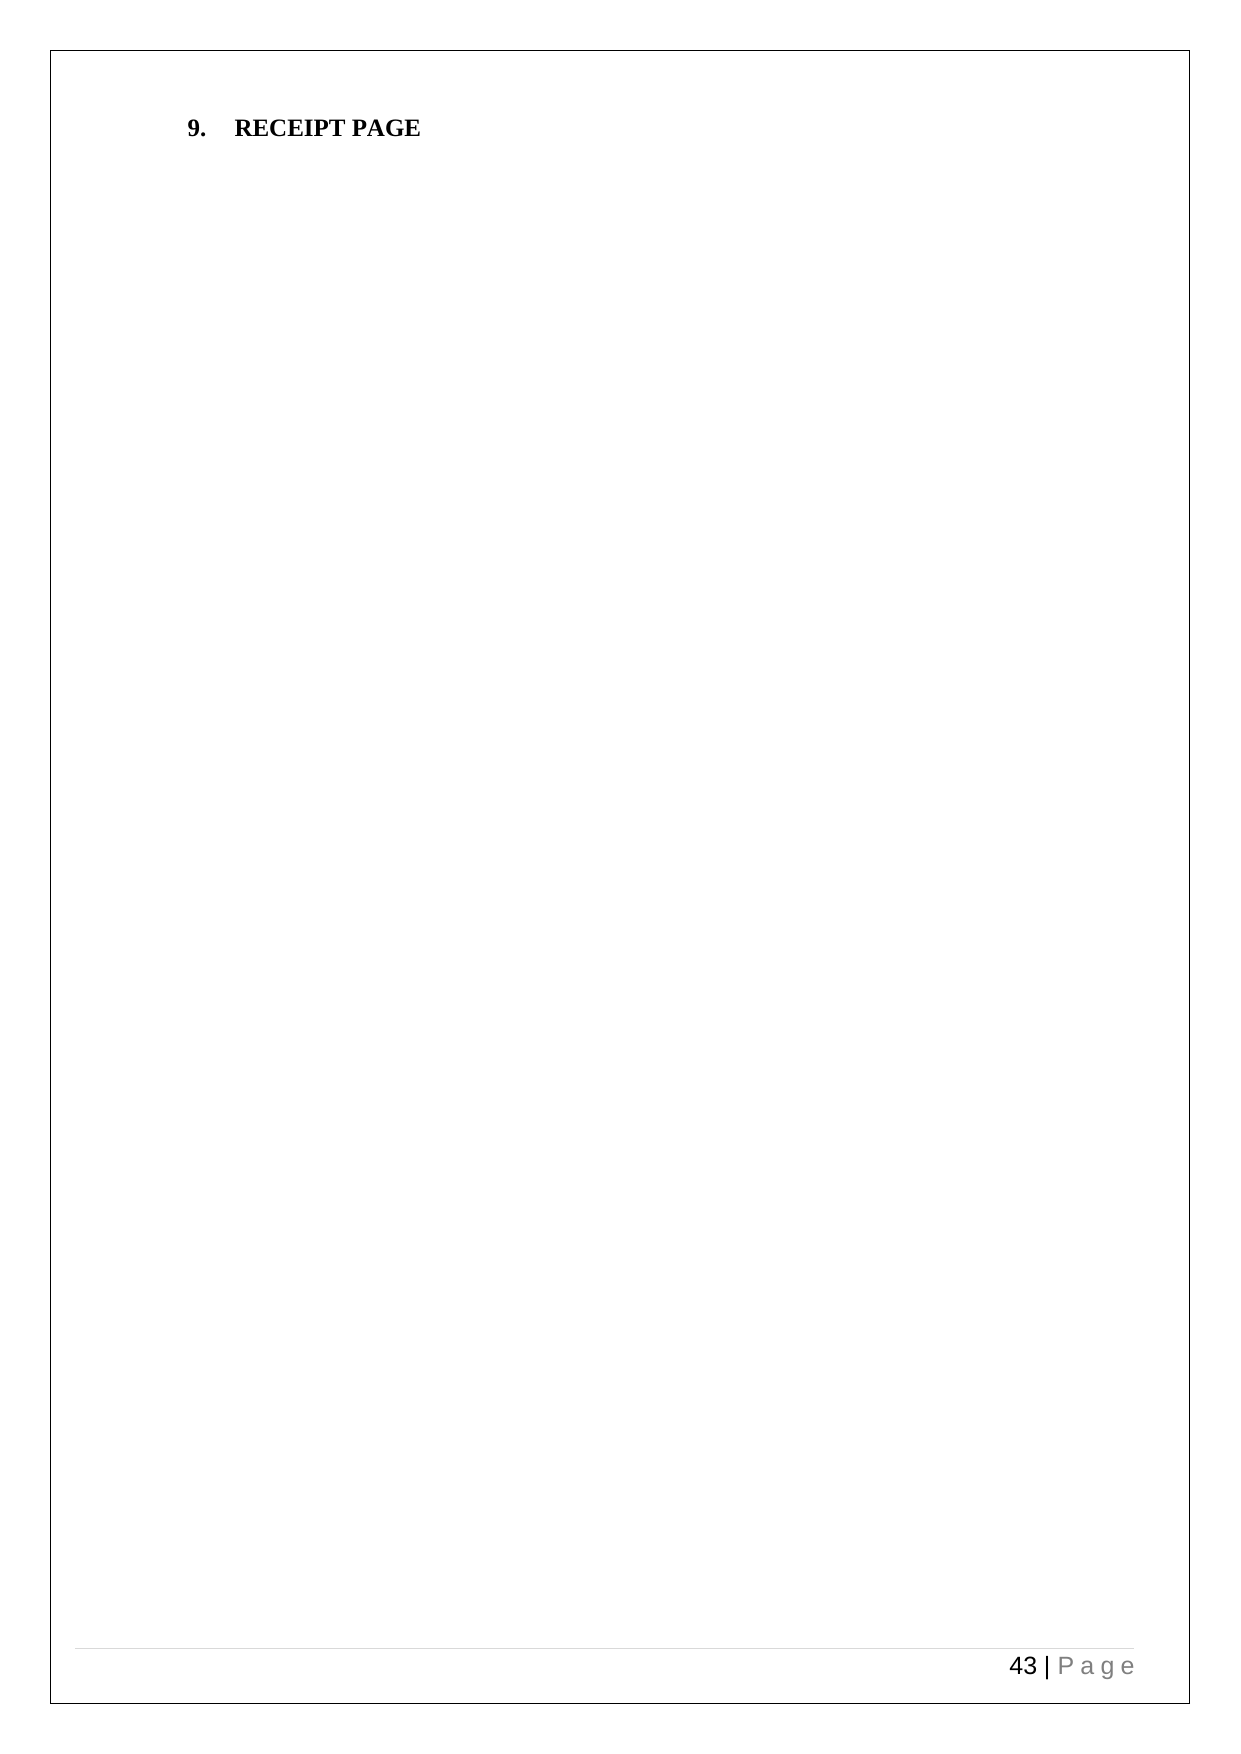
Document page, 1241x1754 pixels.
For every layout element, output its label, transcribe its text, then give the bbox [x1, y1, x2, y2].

subtitle RECEIPT PAGE [187, 113, 1134, 142]
